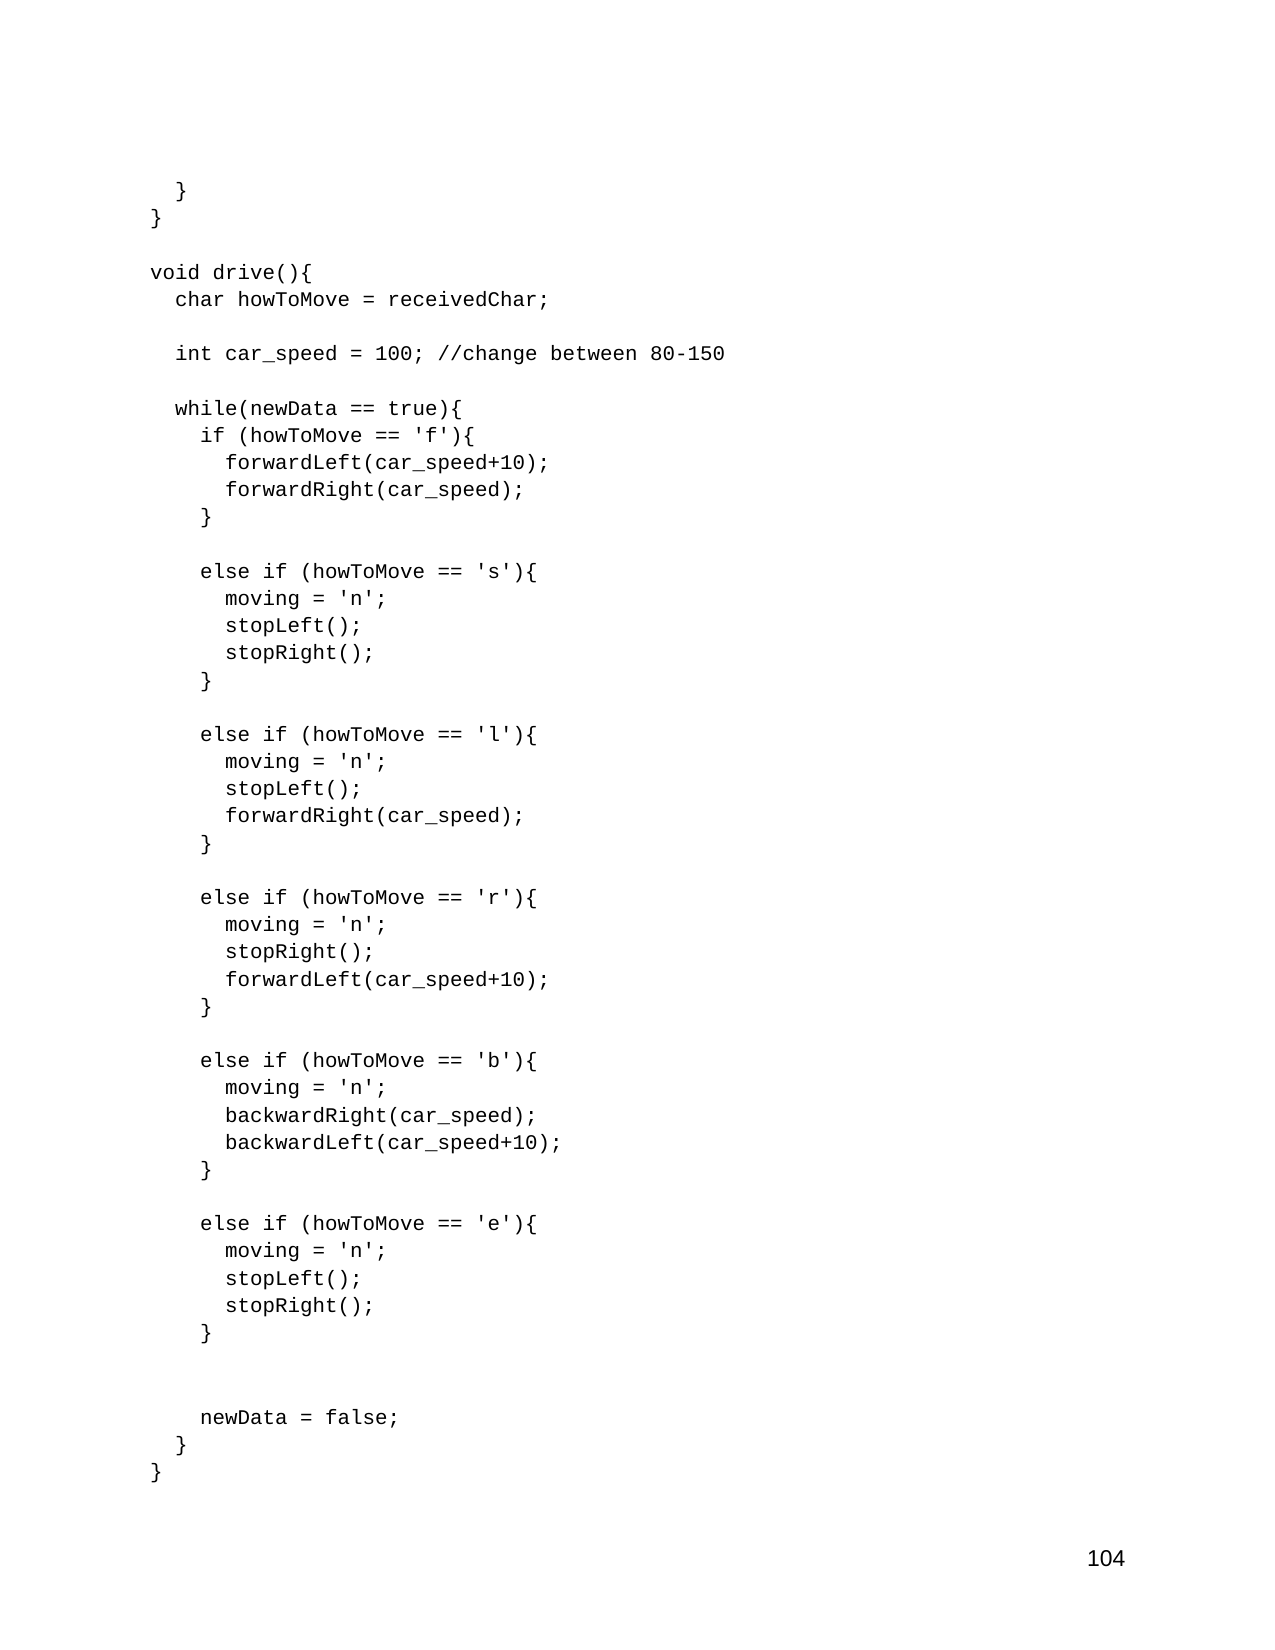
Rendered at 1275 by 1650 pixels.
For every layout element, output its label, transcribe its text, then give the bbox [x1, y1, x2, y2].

text stopLeft(); [150, 615, 1125, 639]
text stopLeft(); [150, 778, 1125, 802]
text stopLeft(); [150, 1268, 1125, 1291]
text newData = false; [150, 1407, 1125, 1430]
text } [150, 833, 1125, 856]
text } [150, 1461, 1125, 1485]
text void drive(){ [150, 262, 1125, 285]
text else if (howToMove == 'e'){ [150, 1213, 1125, 1237]
text forwardRight(car_speed); [150, 806, 1125, 829]
text backwardRight(car_speed); [150, 1104, 1125, 1128]
text } [150, 996, 1125, 1019]
text moving = 'n'; [150, 914, 1125, 938]
text } [150, 669, 1125, 693]
text moving = 'n'; [150, 1241, 1125, 1264]
text char howToMove = receivedChar; [150, 289, 1125, 313]
text } [150, 1434, 1125, 1457]
text else if (howToMove == 'r'){ [150, 887, 1125, 911]
text while(newData == true){ [150, 398, 1125, 421]
text forwardLeft(car_speed+10); [150, 452, 1125, 476]
text } [150, 506, 1125, 530]
text stopRight(); [150, 1295, 1125, 1318]
text } [150, 207, 1125, 231]
text } [150, 180, 1125, 204]
text if (howToMove == 'f'){ [150, 425, 1125, 448]
text stopRight(); [150, 941, 1125, 965]
text stopRight(); [150, 642, 1125, 666]
text else if (howToMove == 's'){ [150, 561, 1125, 584]
text else if (howToMove == 'l'){ [150, 724, 1125, 748]
text } [150, 1322, 1125, 1346]
text else if (howToMove == 'b'){ [150, 1050, 1125, 1074]
text moving = 'n'; [150, 1077, 1125, 1101]
text forwardLeft(car_speed+10); [150, 969, 1125, 992]
text forwardRight(car_speed); [150, 479, 1125, 503]
text backwardLeft(car_speed+10); [150, 1132, 1125, 1155]
text moving = 'n'; [150, 588, 1125, 612]
text } [150, 1159, 1125, 1183]
text moving = 'n'; [150, 751, 1125, 775]
text int car_speed = 100; //change between 80-150 [150, 343, 1125, 367]
